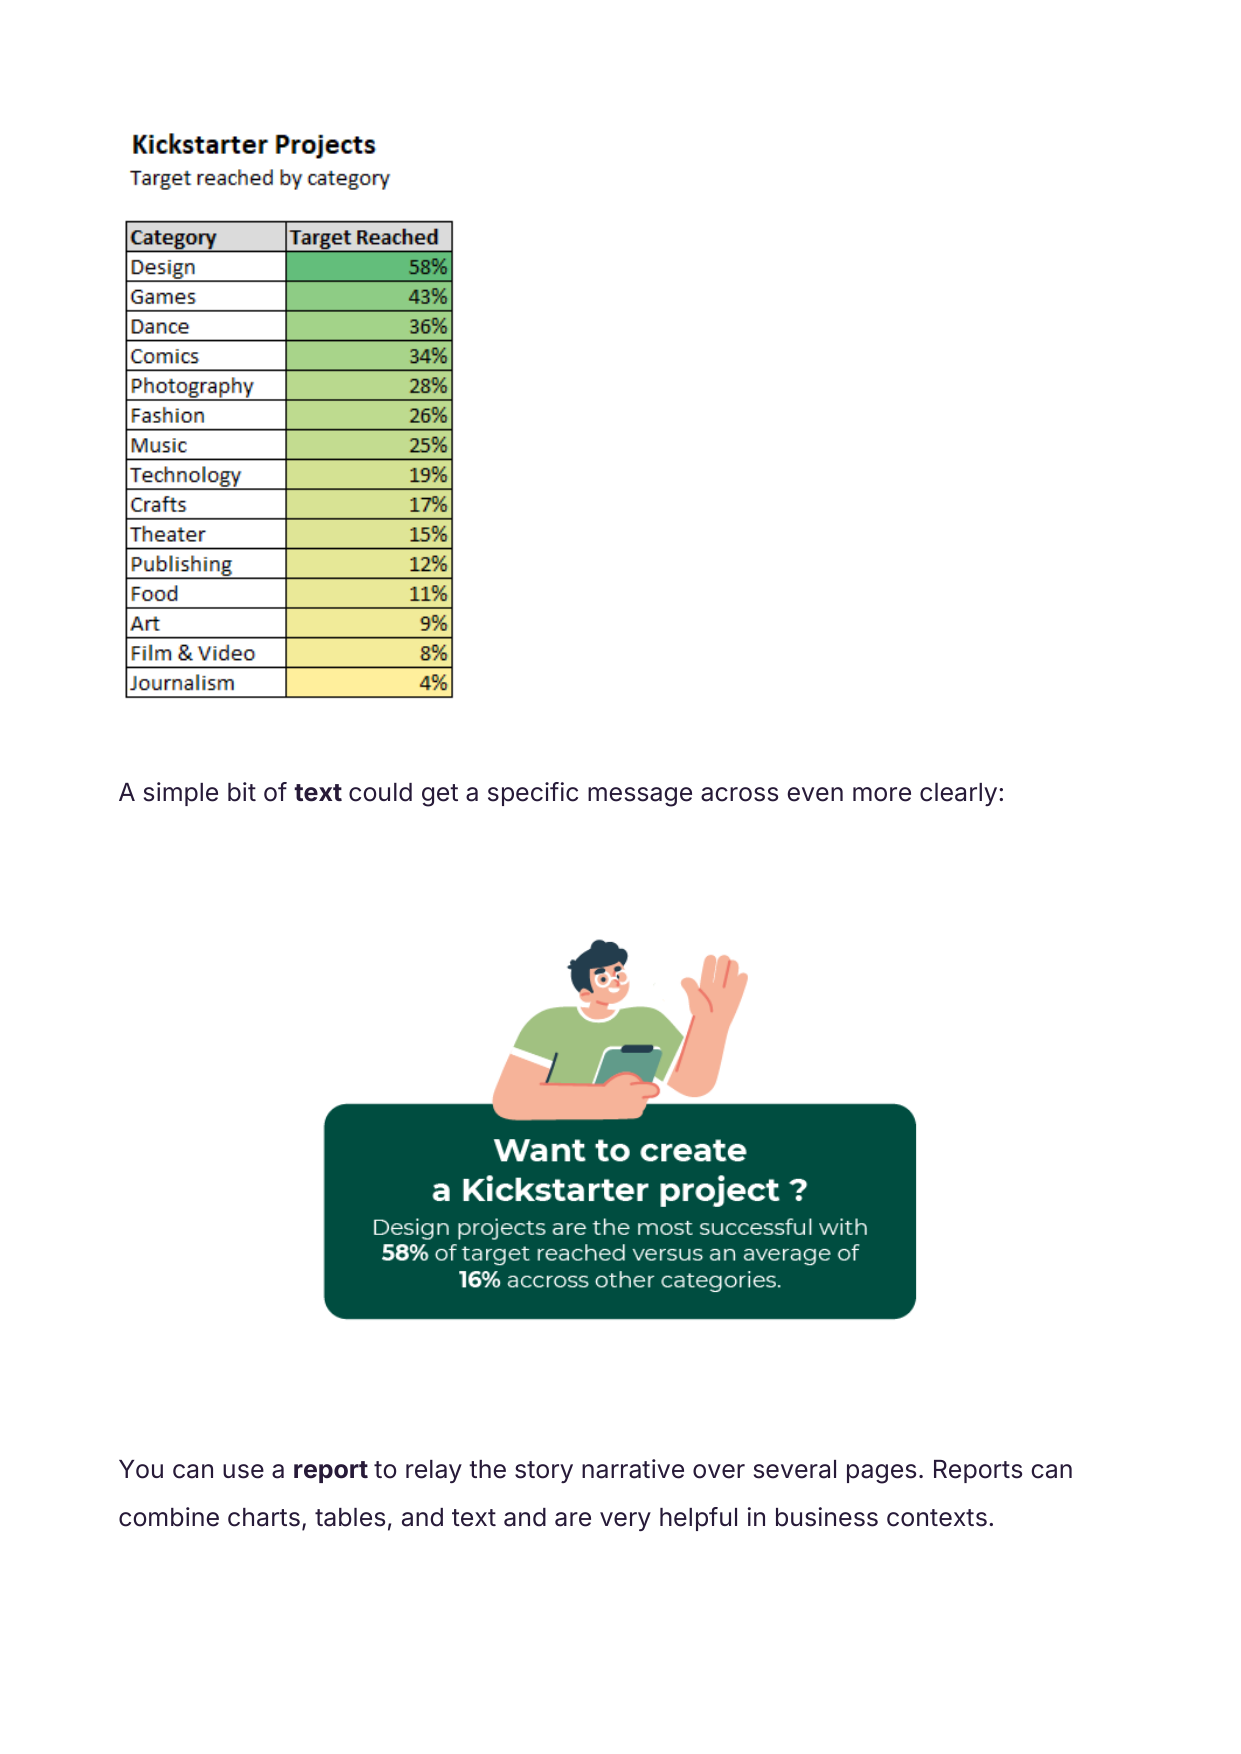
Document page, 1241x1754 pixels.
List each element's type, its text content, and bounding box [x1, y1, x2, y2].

text A simple bit of text could get a specific message across even more clearly: [118, 777, 1122, 807]
picture [118, 880, 1123, 1382]
picture [118, 118, 461, 706]
text You can use a report to relay the story narrative over several pages. Reports can combine charts, tables, and text and are very helpful in business contexts. [118, 1454, 1122, 1532]
